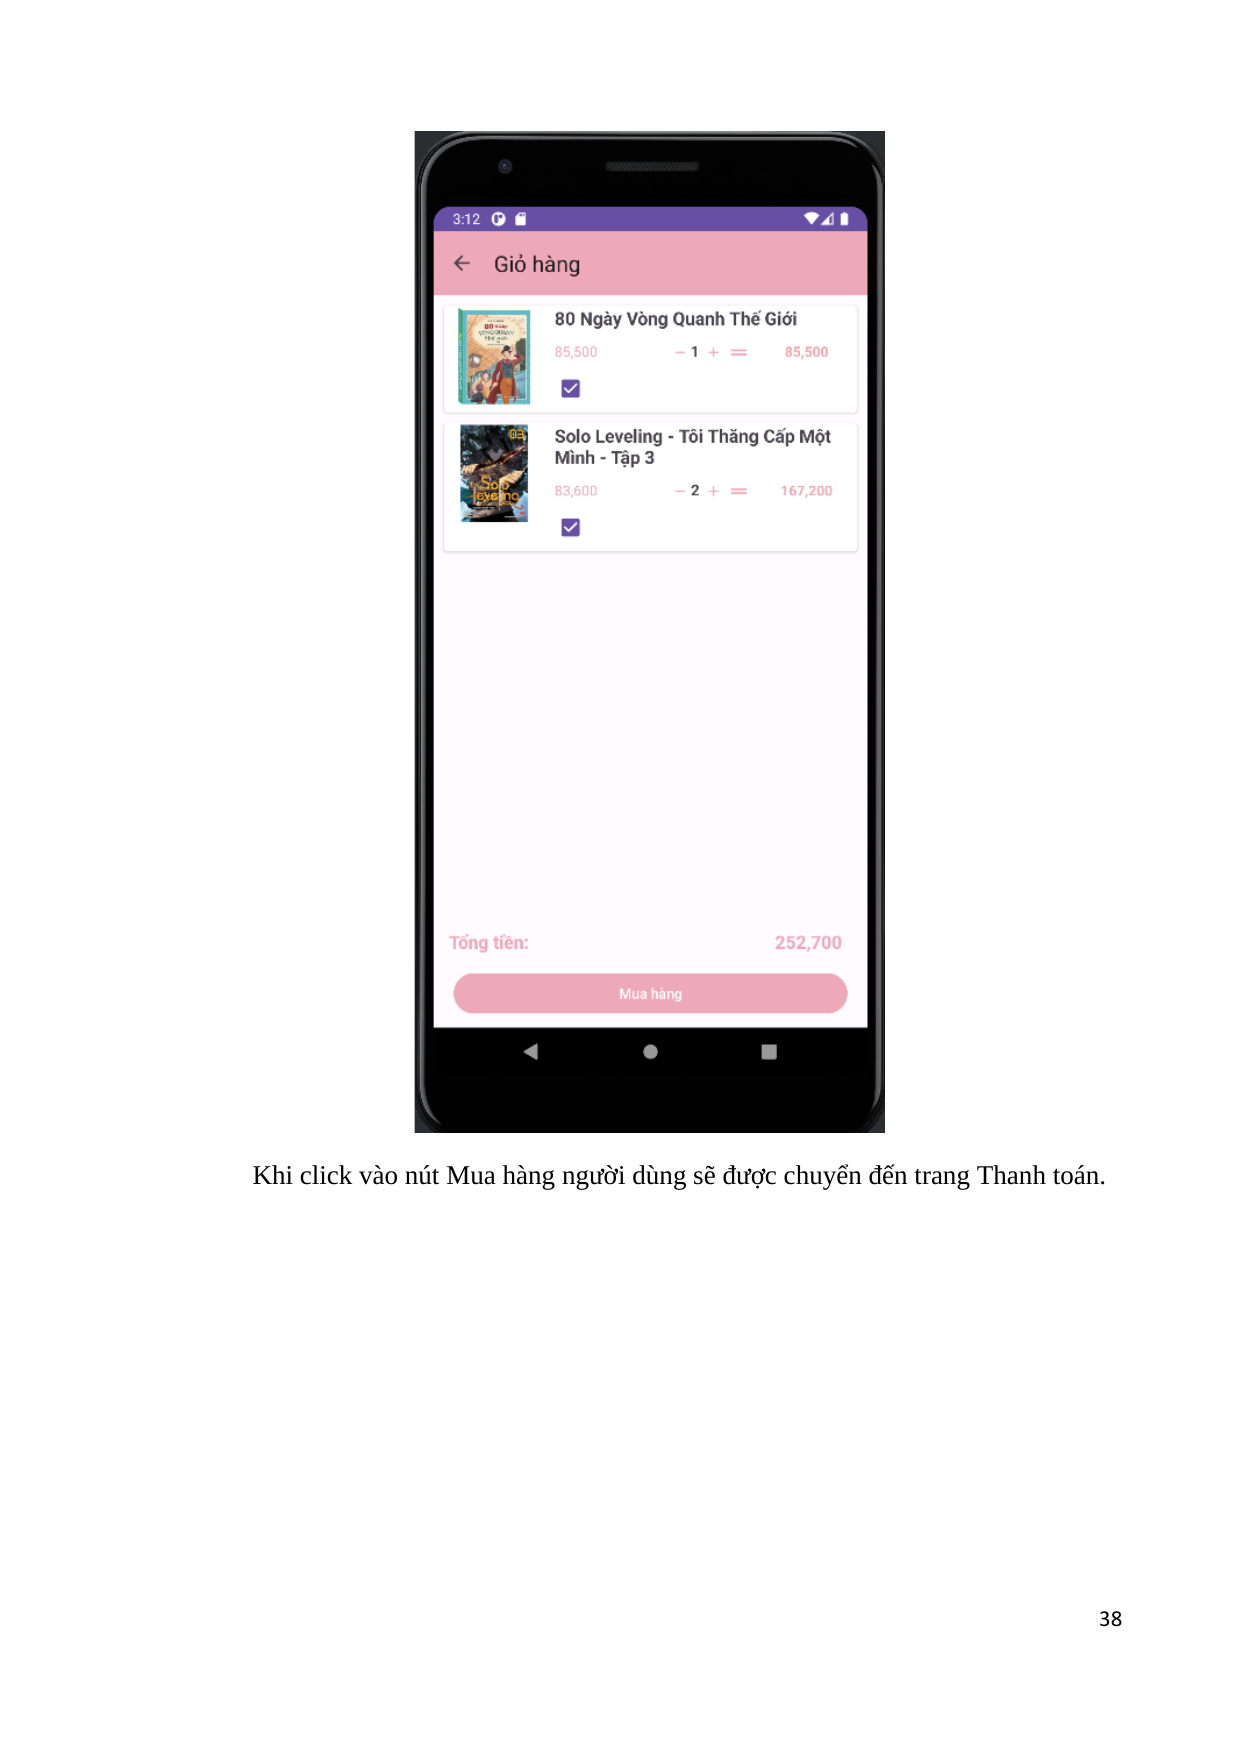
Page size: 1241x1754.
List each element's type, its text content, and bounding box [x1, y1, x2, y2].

picture [414, 131, 885, 1133]
text Khi click vào nút Mua hàng người dùng sẽ được chuyển đến trang Thanh toán. [177, 1159, 1122, 1191]
